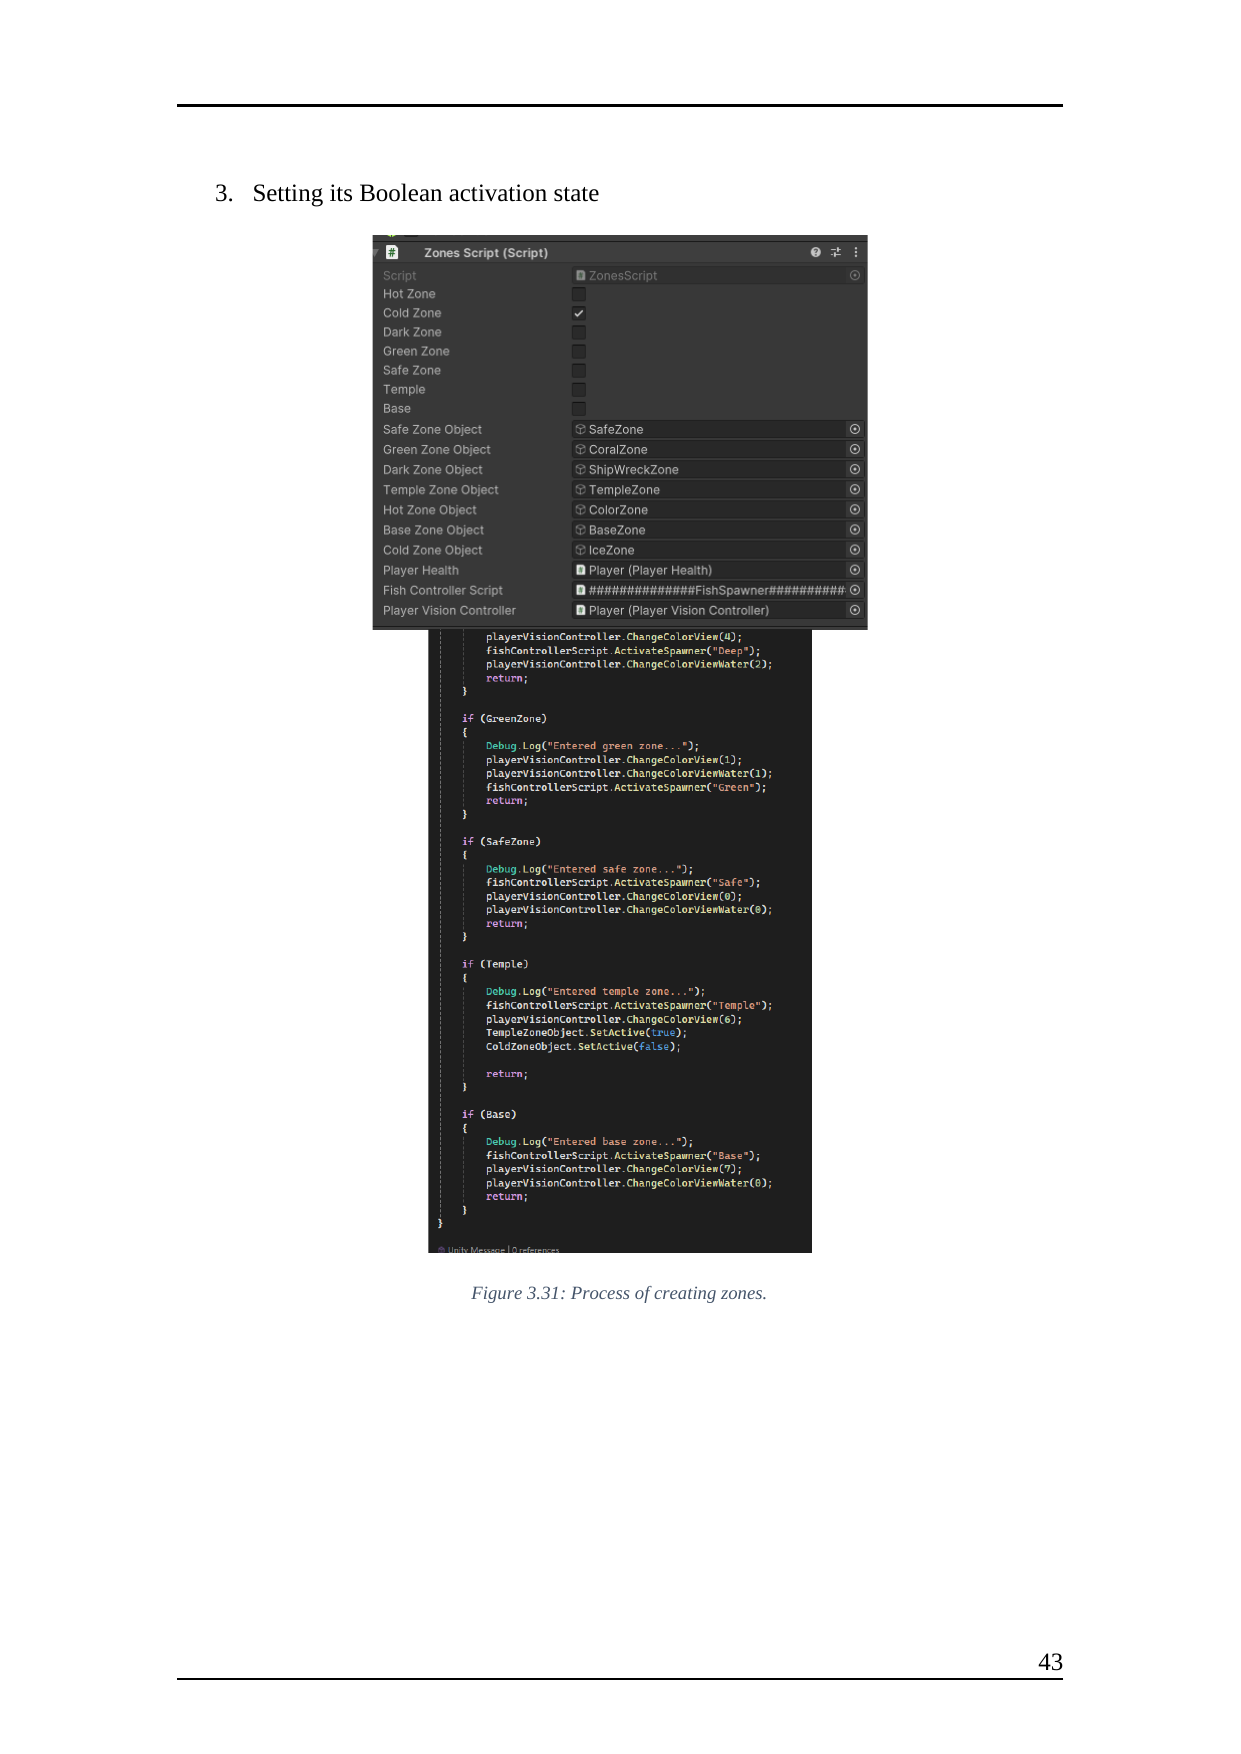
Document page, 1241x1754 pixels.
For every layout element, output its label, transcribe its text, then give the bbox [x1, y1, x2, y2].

picture [372, 235, 868, 1253]
list Setting its Boolean activation state [215, 178, 1063, 207]
